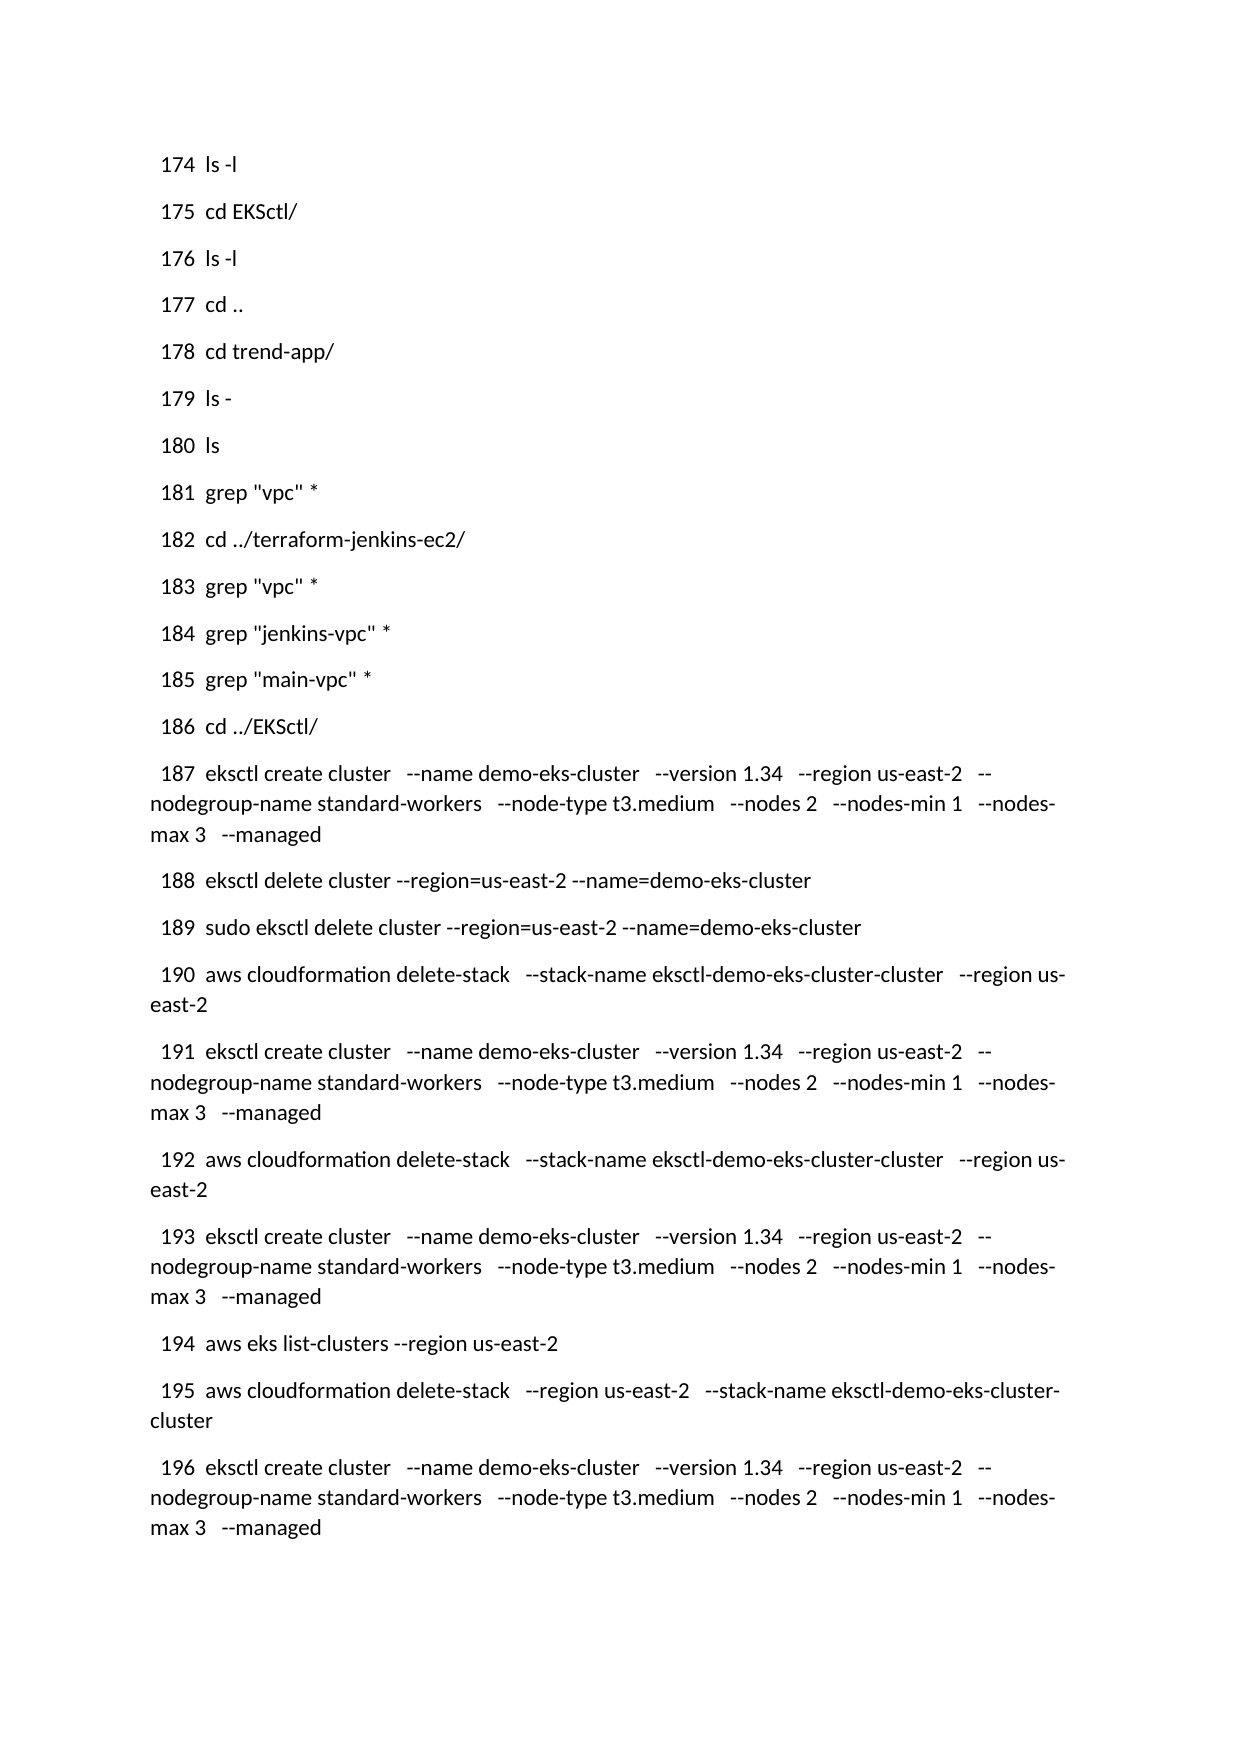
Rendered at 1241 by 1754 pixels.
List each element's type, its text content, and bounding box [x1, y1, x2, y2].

text 192 aws cloudformation delete-stack --stack-name eksctl-demo-eks-cluster-cluster --region us-east-2 [150, 1145, 1090, 1203]
text 193 eksctl create cluster --name demo-eks-cluster --version 1.34 --region us-east-2 --nodegroup-name standard-workers --node-type t3.medium --nodes 2 --nodes-min 1 --nodes-max 3 --managed [150, 1222, 1090, 1310]
text 180 ls [150, 431, 1090, 459]
text 195 aws cloudformation delete-stack --region us-east-2 --stack-name eksctl-demo-eks-cluster-cluster [150, 1376, 1090, 1434]
text 174 ls -l [150, 150, 1090, 178]
text 181 grep "vpc" * [150, 478, 1090, 506]
text 194 aws eks list-clusters --region us-east-2 [150, 1329, 1090, 1357]
text 178 cd trend-app/ [150, 337, 1090, 366]
text 177 cd .. [150, 291, 1090, 319]
text 191 eksctl create cluster --name demo-eks-cluster --version 1.34 --region us-east-2 --nodegroup-name standard-workers --node-type t3.medium --nodes 2 --nodes-min 1 --nodes-max 3 --managed [150, 1037, 1090, 1126]
text 182 cd ../terraform-jenkins-ec2/ [150, 525, 1090, 553]
text 190 aws cloudformation delete-stack --stack-name eksctl-demo-eks-cluster-cluster --region us-east-2 [150, 960, 1090, 1019]
text 196 eksctl create cluster --name demo-eks-cluster --version 1.34 --region us-east-2 --nodegroup-name standard-workers --node-type t3.medium --nodes 2 --nodes-min 1 --nodes-max 3 --managed [150, 1453, 1090, 1542]
text 184 grep "jenkins-vpc" * [150, 619, 1090, 647]
text 179 ls - [150, 384, 1090, 412]
text 176 ls -l [150, 244, 1090, 272]
text 189 sudo eksctl delete cluster --region=us-east-2 --name=demo-eks-cluster [150, 913, 1090, 942]
text 188 eksctl delete cluster --region=us-east-2 --name=demo-eks-cluster [150, 867, 1090, 895]
text 183 grep "vpc" * [150, 572, 1090, 600]
text 175 cd EKSctl/ [150, 197, 1090, 225]
text 187 eksctl create cluster --name demo-eks-cluster --version 1.34 --region us-east-2 --nodegroup-name standard-workers --node-type t3.medium --nodes 2 --nodes-min 1 --nodes-max 3 --managed [150, 759, 1090, 848]
text 185 grep "main-vpc" * [150, 666, 1090, 694]
text 186 cd ../EKSctl/ [150, 712, 1090, 741]
